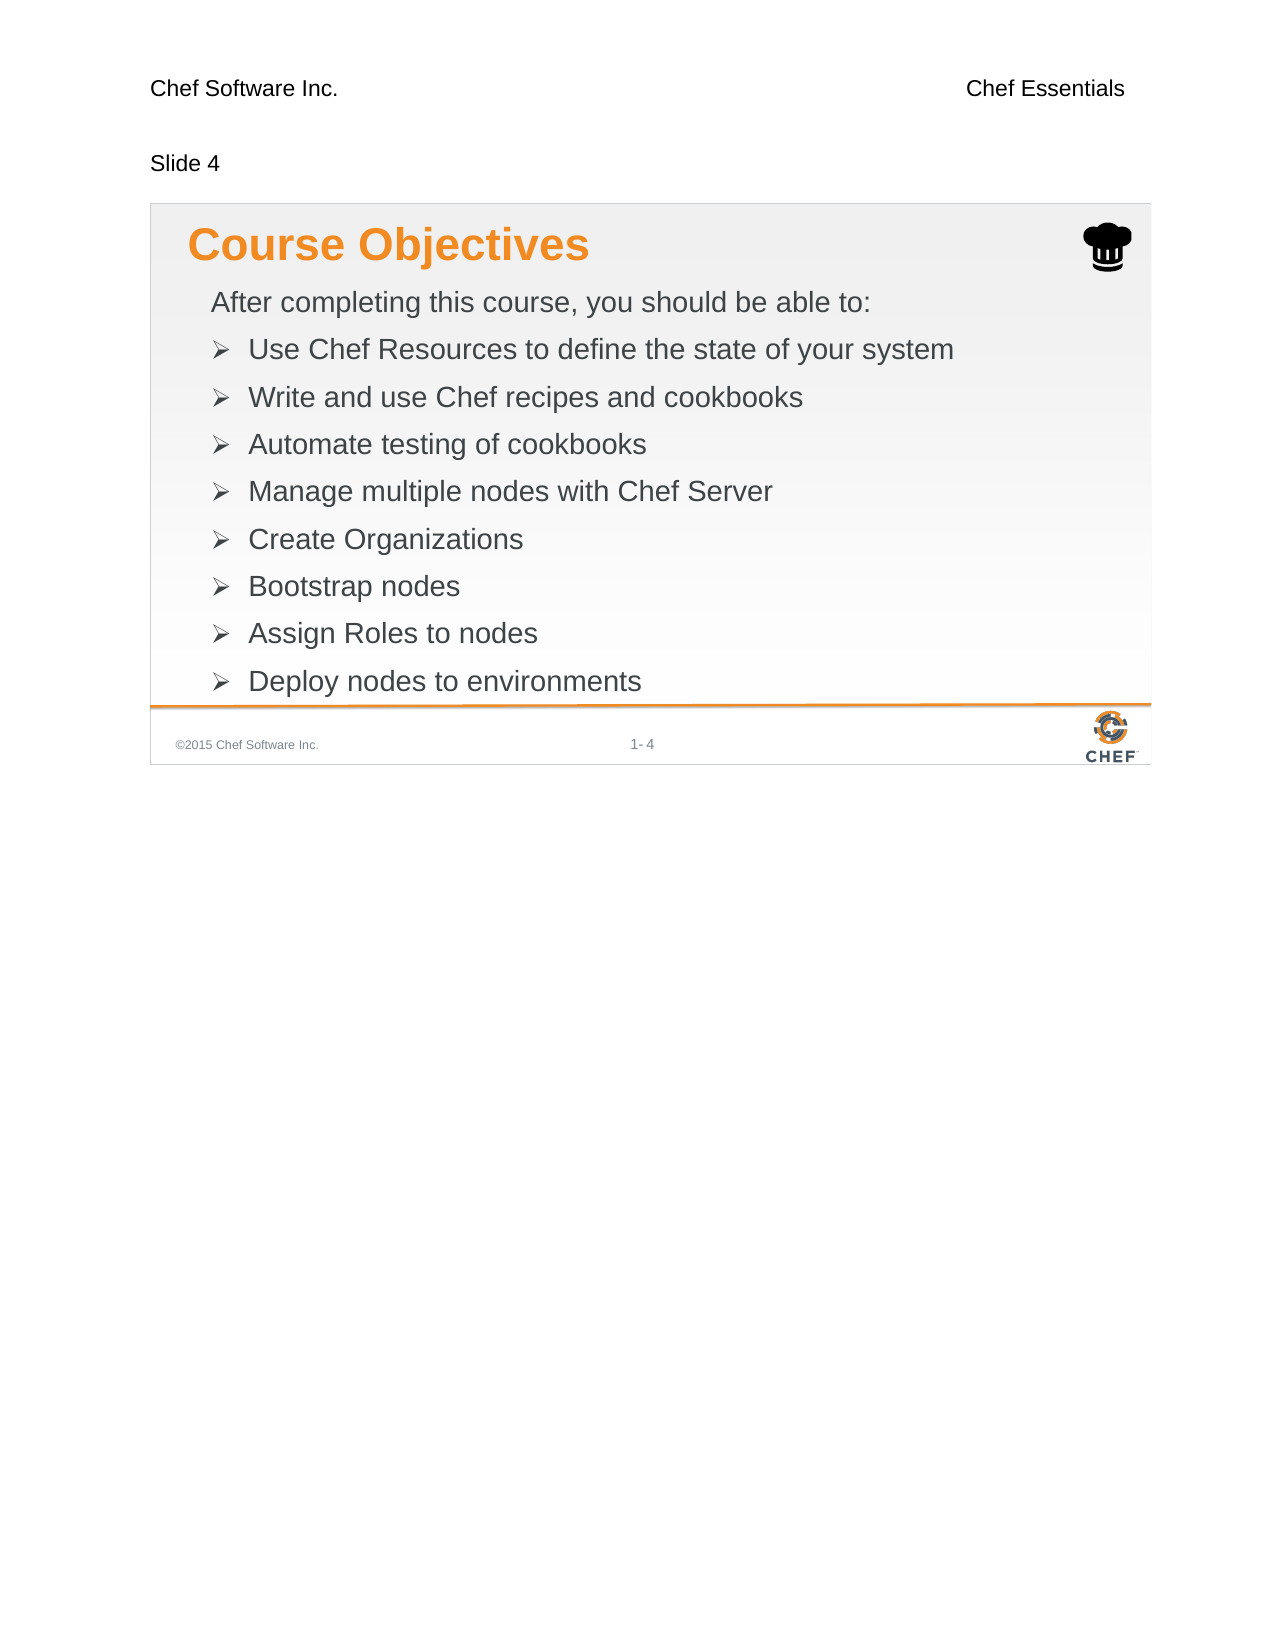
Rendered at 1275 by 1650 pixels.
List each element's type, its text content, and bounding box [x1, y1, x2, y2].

text Slide 4 [150, 150, 1125, 176]
